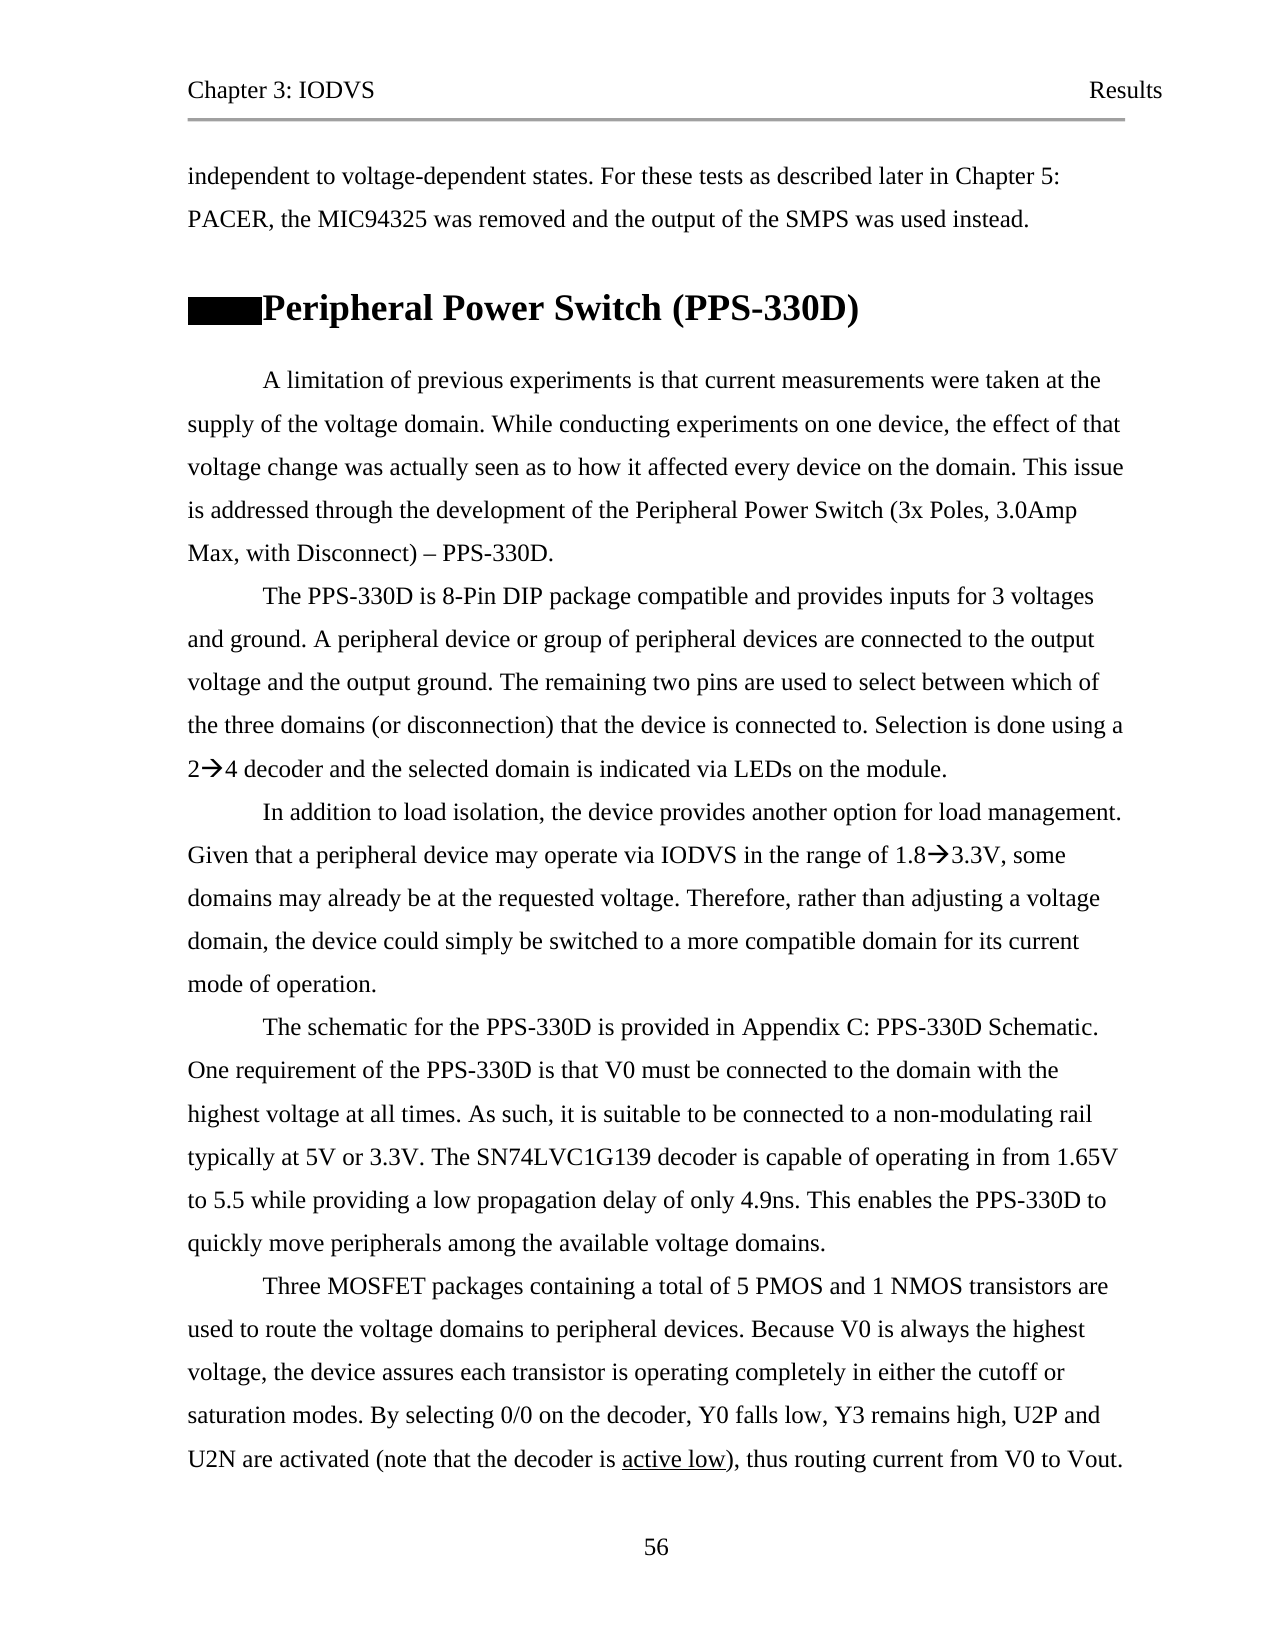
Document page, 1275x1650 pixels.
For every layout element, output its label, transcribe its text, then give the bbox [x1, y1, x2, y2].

text The PPS-330D is 8-Pin DIP package compatible and provides inputs for 3 voltages and ground. A peripheral device or group of peripheral devices are connected to the output voltage and the output ground. The remaining two pins are used to select between which of the three domains (or disconnection) that the device is connected to. Selection is done using a 24 decoder and the selected domain is indicated via LEDs on the module. [187, 581, 1125, 782]
subtitle Peripheral Power Switch (PPS-330D) [187, 285, 1125, 328]
text In addition to load isolation, the device provides another option for load management. Given that a peripheral device may operate via IODVS in the range of 1.83.3V, some domains may already be at the requested voltage. Therefore, rather than adjusting a voltage domain, the device could simply be switched to a more compatible domain for its current mode of operation. [187, 797, 1125, 998]
text A limitation of previous experiments is that current measurements were taken at the supply of the voltage domain. While conducting experiments on one device, the effect of that voltage change was actually seen as to how it affected every device on the domain. This issue is addressed through the development of the Peripheral Power Switch (3x Poles, 3.0Amp Max, with Disconnect) – PPS-330D. [187, 366, 1125, 567]
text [187, 1271, 1125, 1472]
text The schematic for the PPS-330D is provided in Appendix C. One requirement of the PPS-330D is that V0 must be connected to the domain with the highest voltage at all times. As such, it is suitable to be connected to a non-modulating rail typically at 5V or 3.3V. The SN74LVC1G139 decoder is capable of operating in from 1.65V to 5.5 while providing a low propagation delay of only 4.9ns. This enables the PPS-330D to quickly move peripherals among the available voltage domains. [187, 1012, 1125, 1257]
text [187, 161, 1125, 233]
